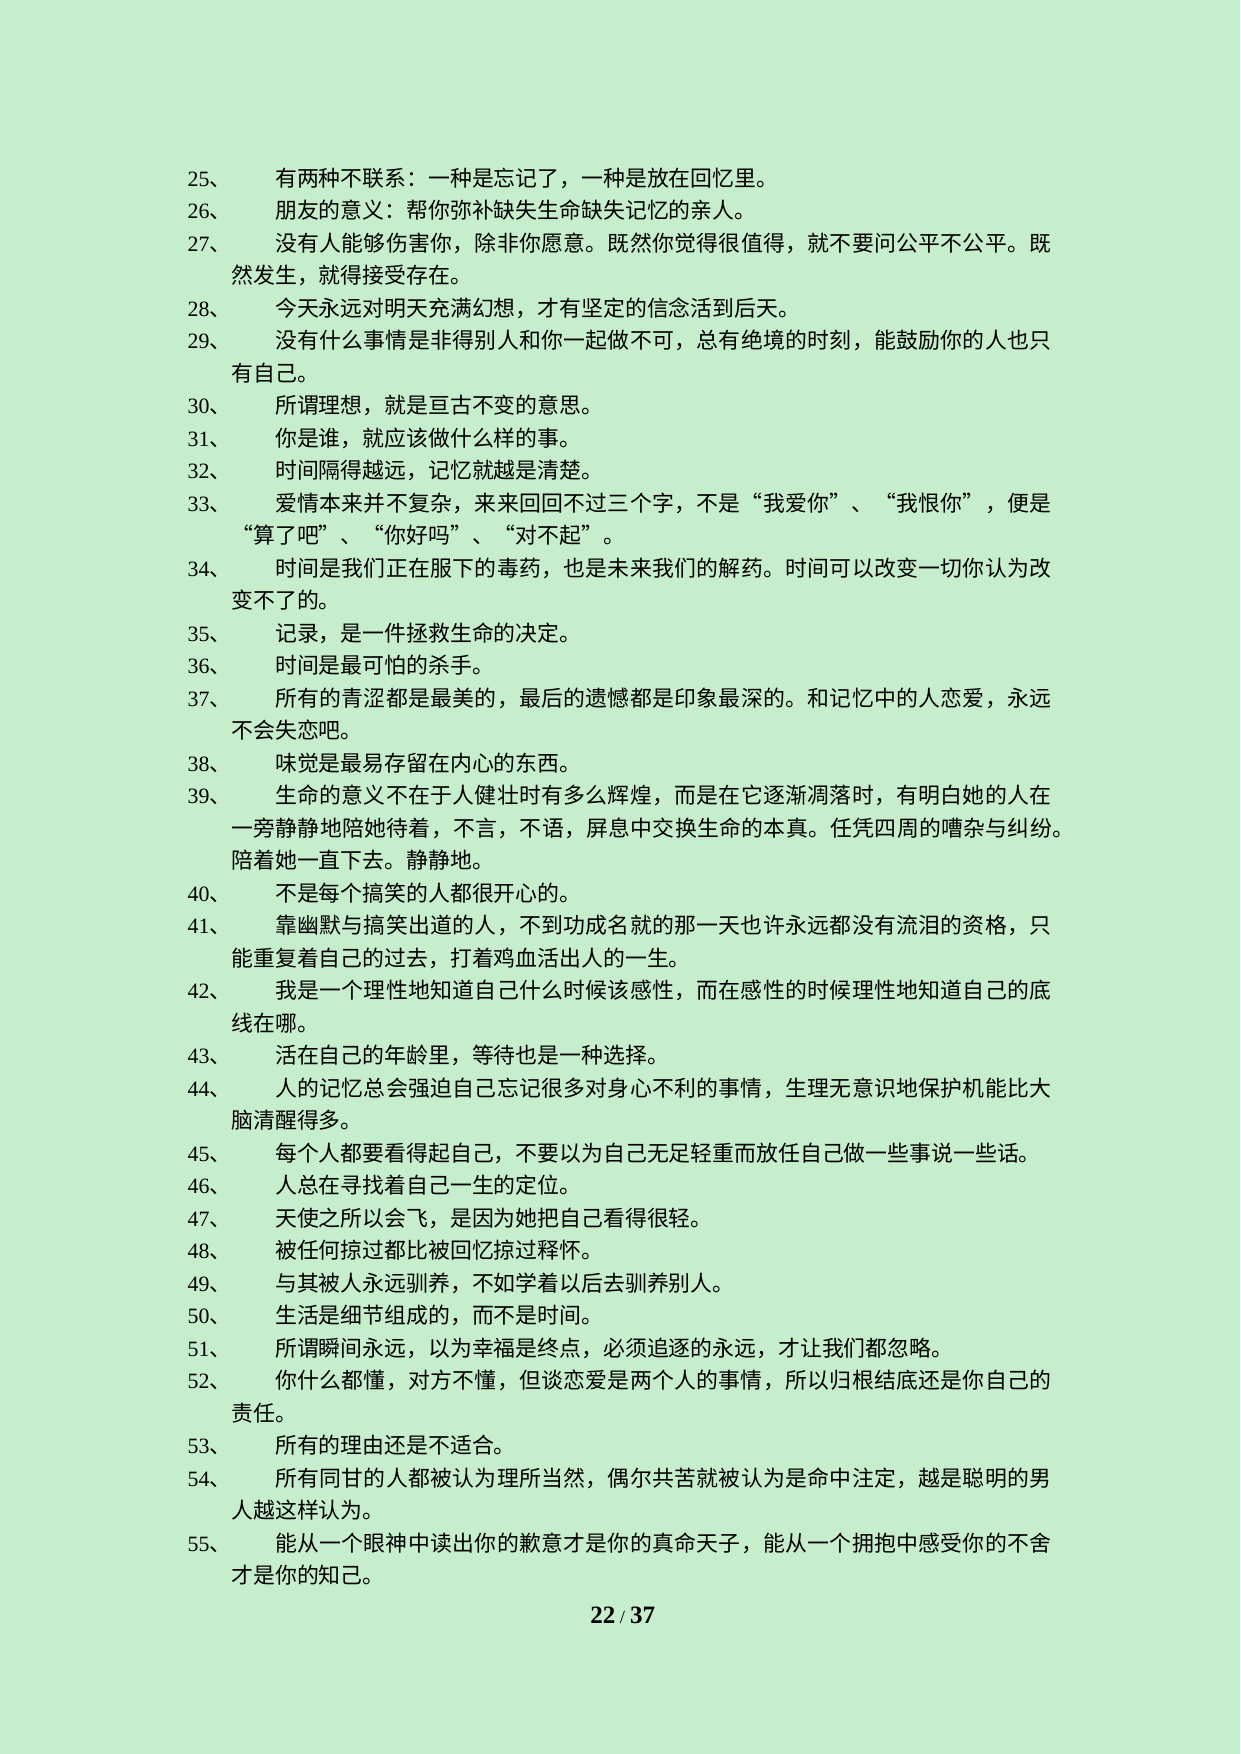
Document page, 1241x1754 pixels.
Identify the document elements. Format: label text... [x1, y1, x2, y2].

list 爱情本来并不复杂，来来回回不过三个字，不是“我爱你”、“我恨你”，便是“算了吧”、“你好吗”、“对不起”。 [187, 485, 1053, 550]
list 生活是细节组成的，而不是时间。 [187, 1298, 1053, 1330]
list 时间隔得越远，记忆就越是清楚。 [187, 453, 1053, 485]
list 不是每个搞笑的人都很开心的。 [187, 875, 1053, 908]
list 有两种不联系：一种是忘记了，一种是放在回忆里。 [187, 160, 1053, 193]
list 人的记忆总会强迫自己忘记很多对身心不利的事情，生理无意识地保护机能比大脑清醒得多。 [187, 1070, 1053, 1135]
list 味觉是最易存留在内心的东西。 [187, 745, 1053, 778]
list 你是谁，就应该做什么样的事。 [187, 420, 1053, 453]
list 所谓理想，就是亘古不变的意思。 [187, 388, 1053, 420]
list 你什么都懂，对方不懂，但谈恋爱是两个人的事情，所以归根结底还是你自己的责任。 [187, 1363, 1053, 1428]
list 被任何掠过都比被回忆掠过释怀。 [187, 1233, 1053, 1265]
list 人总在寻找着自己一生的定位。 [187, 1168, 1053, 1200]
list 能从一个眼神中读出你的歉意才是你的真命天子，能从一个拥抱中感受你的不舍才是你的知己。 [187, 1525, 1053, 1590]
list 天使之所以会飞，是因为她把自己看得很轻。 [187, 1200, 1053, 1233]
list 所有的青涩都是最美的，最后的遗憾都是印象最深的。和记忆中的人恋爱，永远不会失恋吧。 [187, 680, 1053, 745]
list 与其被人永远驯养，不如学着以后去驯养别人。 [187, 1265, 1053, 1298]
list 生命的意义不在于人健壮时有多么辉煌，而是在它逐渐凋落时，有明白她的人在一旁静静地陪她待着，不言，不语，屏息中交换生命的本真。任凭四周的嘈杂与纠纷。陪着她一直下去。静静地。 [187, 778, 1053, 875]
list 没有什么事情是非得别人和你一起做不可，总有绝境的时刻，能鼓励你的人也只有自己。 [187, 323, 1053, 388]
list 所有的理由还是不适合。 [187, 1428, 1053, 1460]
list 没有人能够伤害你，除非你愿意。既然你觉得很值得，就不要问公平不公平。既然发生，就得接受存在。 [187, 225, 1053, 290]
list 每个人都要看得起自己，不要以为自己无足轻重而放任自己做一些事说一些话。 [187, 1135, 1053, 1168]
list 活在自己的年龄里，等待也是一种选择。 [187, 1038, 1053, 1070]
list 靠幽默与搞笑出道的人，不到功成名就的那一天也许永远都没有流泪的资格，只能重复着自己的过去，打着鸡血活出人的一生。 [187, 908, 1053, 973]
list 记录，是一件拯救生命的决定。 [187, 615, 1053, 648]
list 所有同甘的人都被认为理所当然，偶尔共苦就被认为是命中注定，越是聪明的男人越这样认为。 [187, 1460, 1053, 1525]
list 朋友的意义：帮你弥补缺失生命缺失记忆的亲人。 [187, 193, 1053, 225]
list 所谓瞬间永远，以为幸福是终点，必须追逐的永远，才让我们都忽略。 [187, 1330, 1053, 1363]
list 今天永远对明天充满幻想，才有坚定的信念活到后天。 [187, 290, 1053, 323]
list 时间是最可怕的杀手。 [187, 648, 1053, 680]
list 时间是我们正在服下的毒药，也是未来我们的解药。时间可以改变一切你认为改变不了的。 [187, 550, 1053, 615]
list 我是一个理性地知道自己什么时候该感性，而在感性的时候理性地知道自己的底线在哪。 [187, 973, 1053, 1038]
